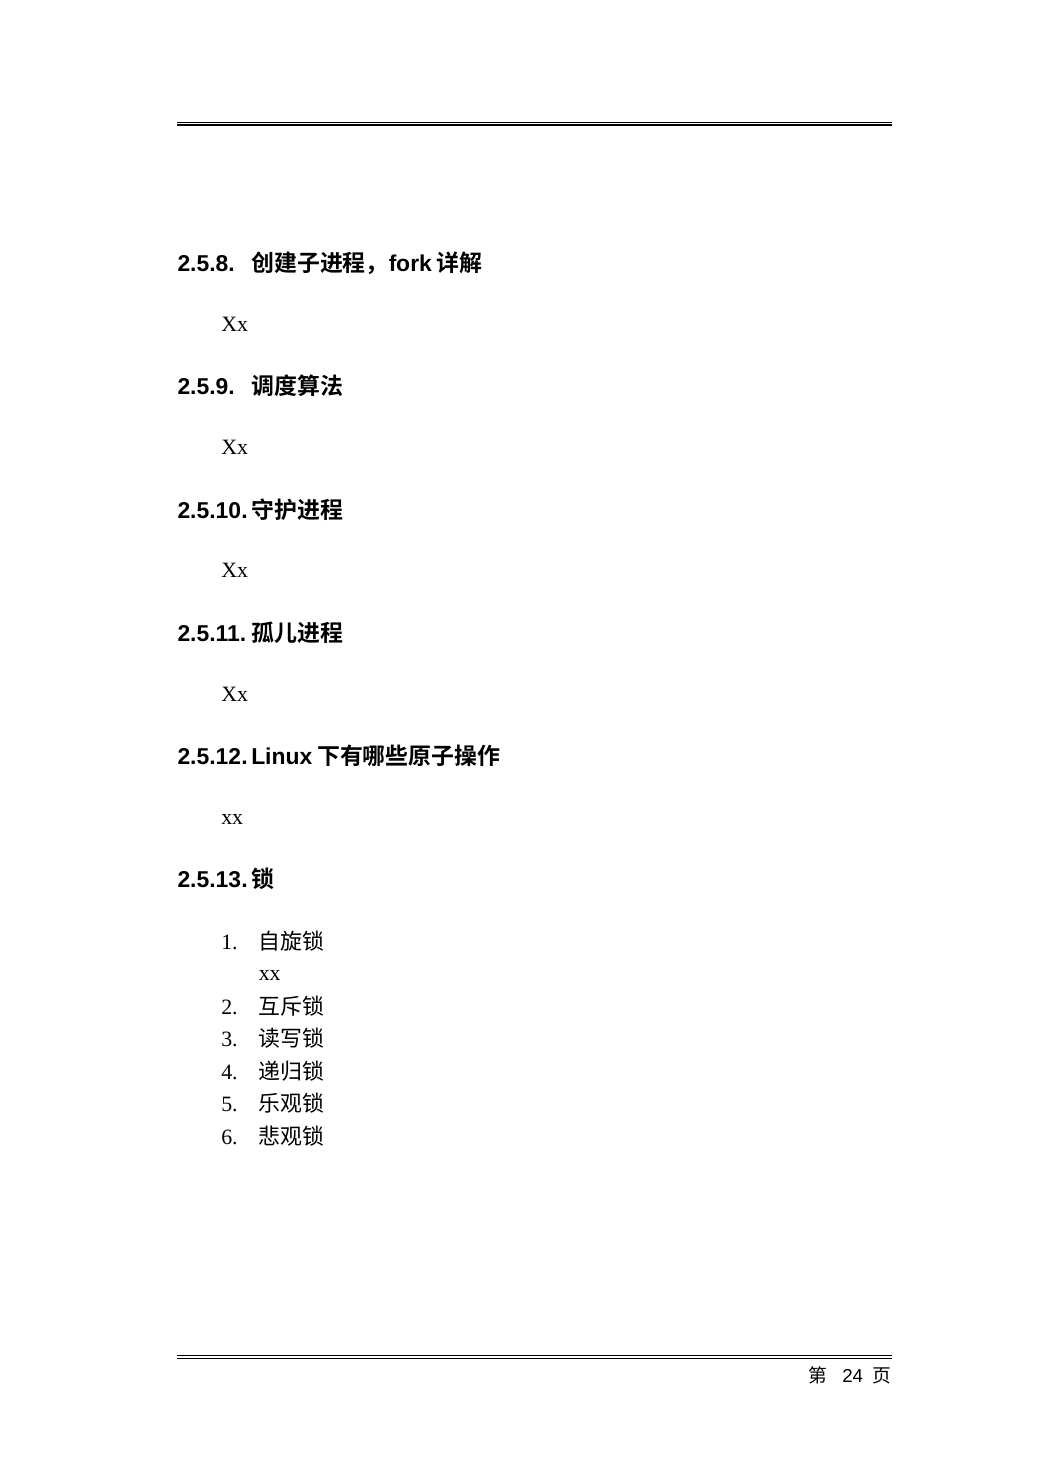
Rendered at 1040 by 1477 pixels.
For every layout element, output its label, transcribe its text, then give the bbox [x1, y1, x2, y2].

text Xx [177, 431, 892, 463]
subtitle 孤儿进程 [177, 599, 892, 664]
subtitle Linux下有哪些原子操作 [177, 722, 892, 787]
list 自旋锁 [221, 923, 892, 956]
text xx [177, 800, 892, 833]
subtitle 调度算法 [177, 352, 892, 417]
list 互斥锁 [221, 988, 892, 1021]
list 读写锁 [221, 1021, 892, 1053]
list 乐观锁 [221, 1086, 892, 1118]
text Xx [177, 307, 892, 340]
subtitle 创建子进程，fork详解 [177, 229, 892, 294]
text Xx [177, 677, 892, 709]
list 递归锁 [221, 1053, 892, 1086]
list 悲观锁 [221, 1118, 892, 1151]
subtitle 锁 [177, 845, 892, 910]
subtitle 守护进程 [177, 476, 892, 541]
text xx [258, 956, 892, 988]
text Xx [177, 554, 892, 586]
